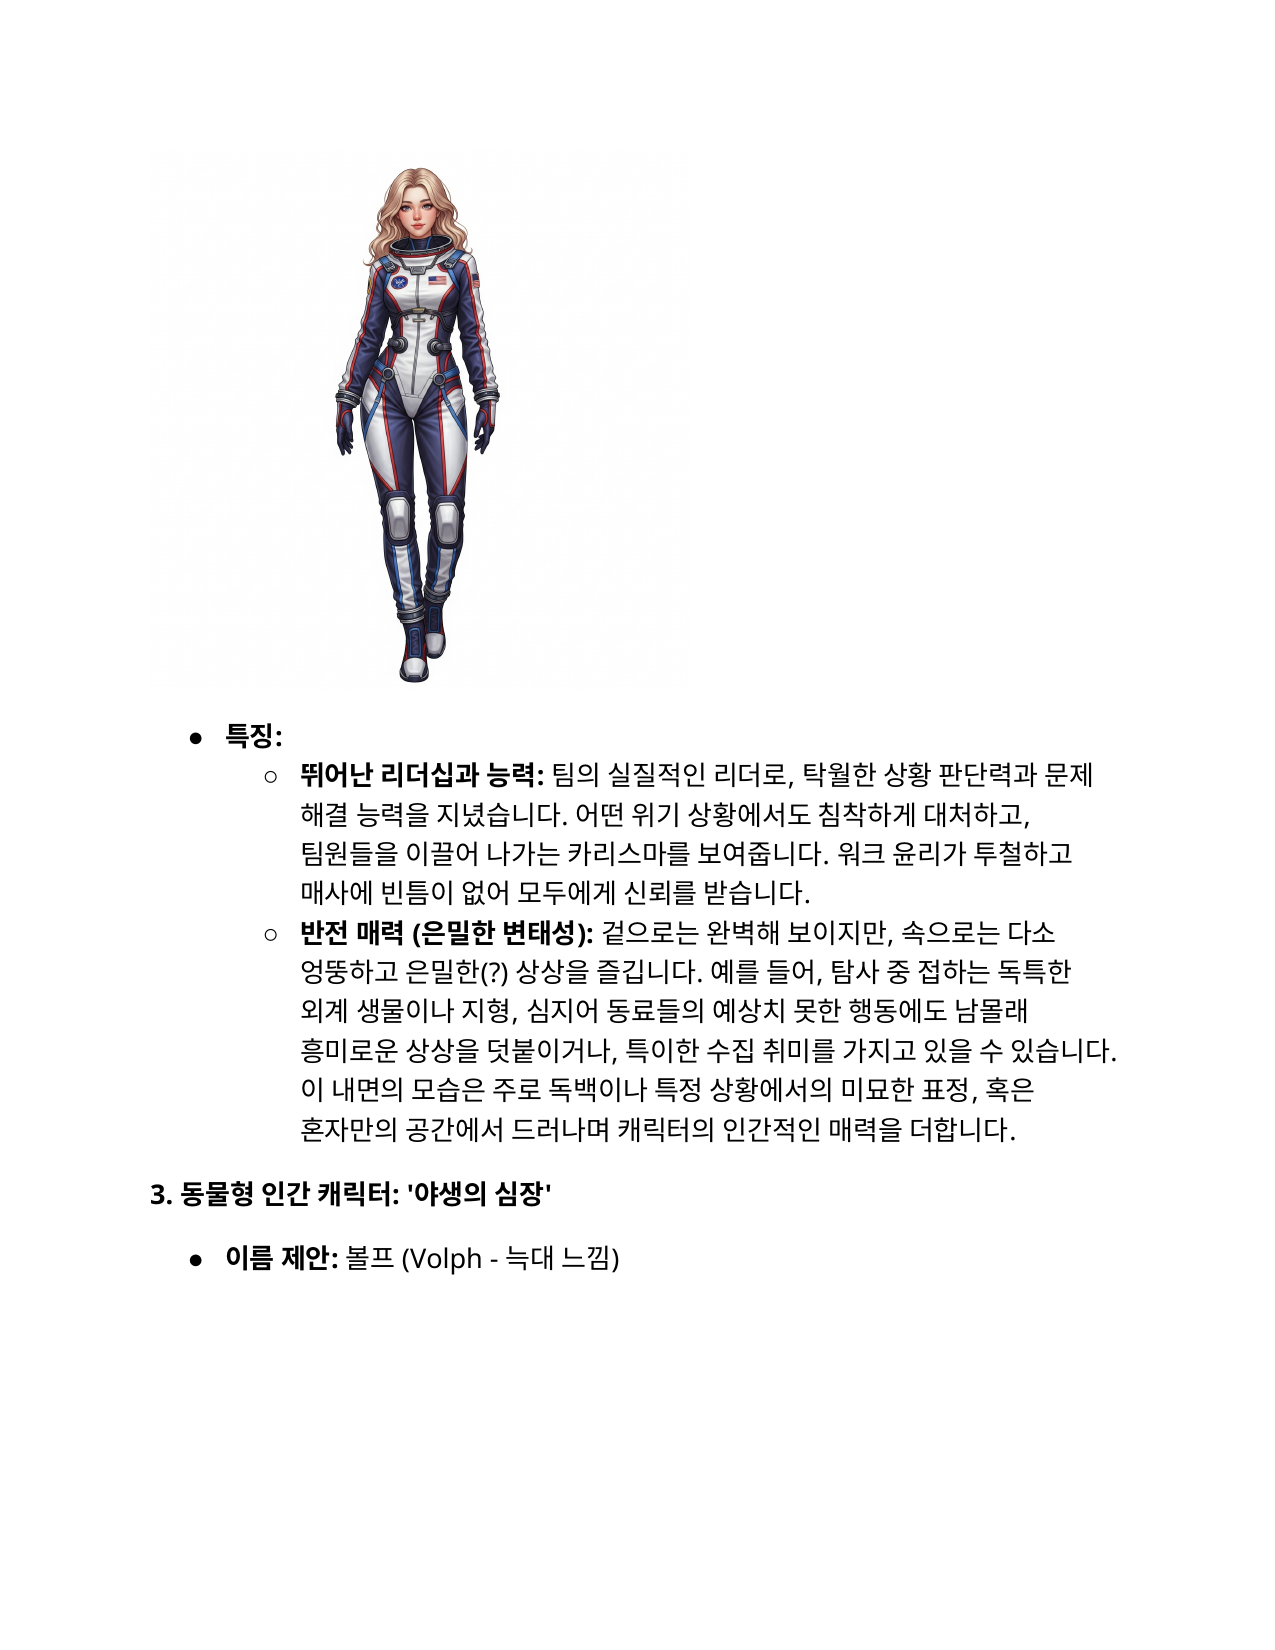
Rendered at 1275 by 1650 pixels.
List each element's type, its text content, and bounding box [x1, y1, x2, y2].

text 3. 동물형 인간 캐릭터: '야생의 심장' [150, 1173, 1125, 1212]
list 반전 매력 (은밀한 변태성): 겉으로는 완벽해 보이지만, 속으로는 다소 엉뚱하고 은밀한(?) 상상을 즐깁니다. 예를 들어, 탐사 중 접하는 독특한 외계 생물이나 지형, 심지어 동료들의 예상치 못한 행동에도 남몰래 흥미로운 상상을 덧붙이거나, 특이한 수집 취미를 가지고 있을 수 있습니다. 이 내면의 모습은 주로 독백이나 특정 상황에서의 미묘한 표정, 혹은 혼자만의 공간에서 드러나며 캐릭터의 인간적인 매력을 더합니다. [262, 912, 1125, 1148]
list 뛰어난 리더십과 능력: 팀의 실질적인 리더로, 탁월한 상황 판단력과 문제 해결 능력을 지녔습니다. 어떤 위기 상황에서도 침착하게 대처하고, 팀원들을 이끌어 나가는 카리스마를 보여줍니다. 워크 윤리가 투철하고 매사에 빈틈이 없어 모두에게 신뢰를 받습니다. [262, 754, 1125, 912]
list 특징: [187, 715, 1125, 754]
list 이름 제안: 볼프 (Volph - 늑대 느낌) [187, 1237, 1125, 1277]
picture [150, 150, 690, 690]
